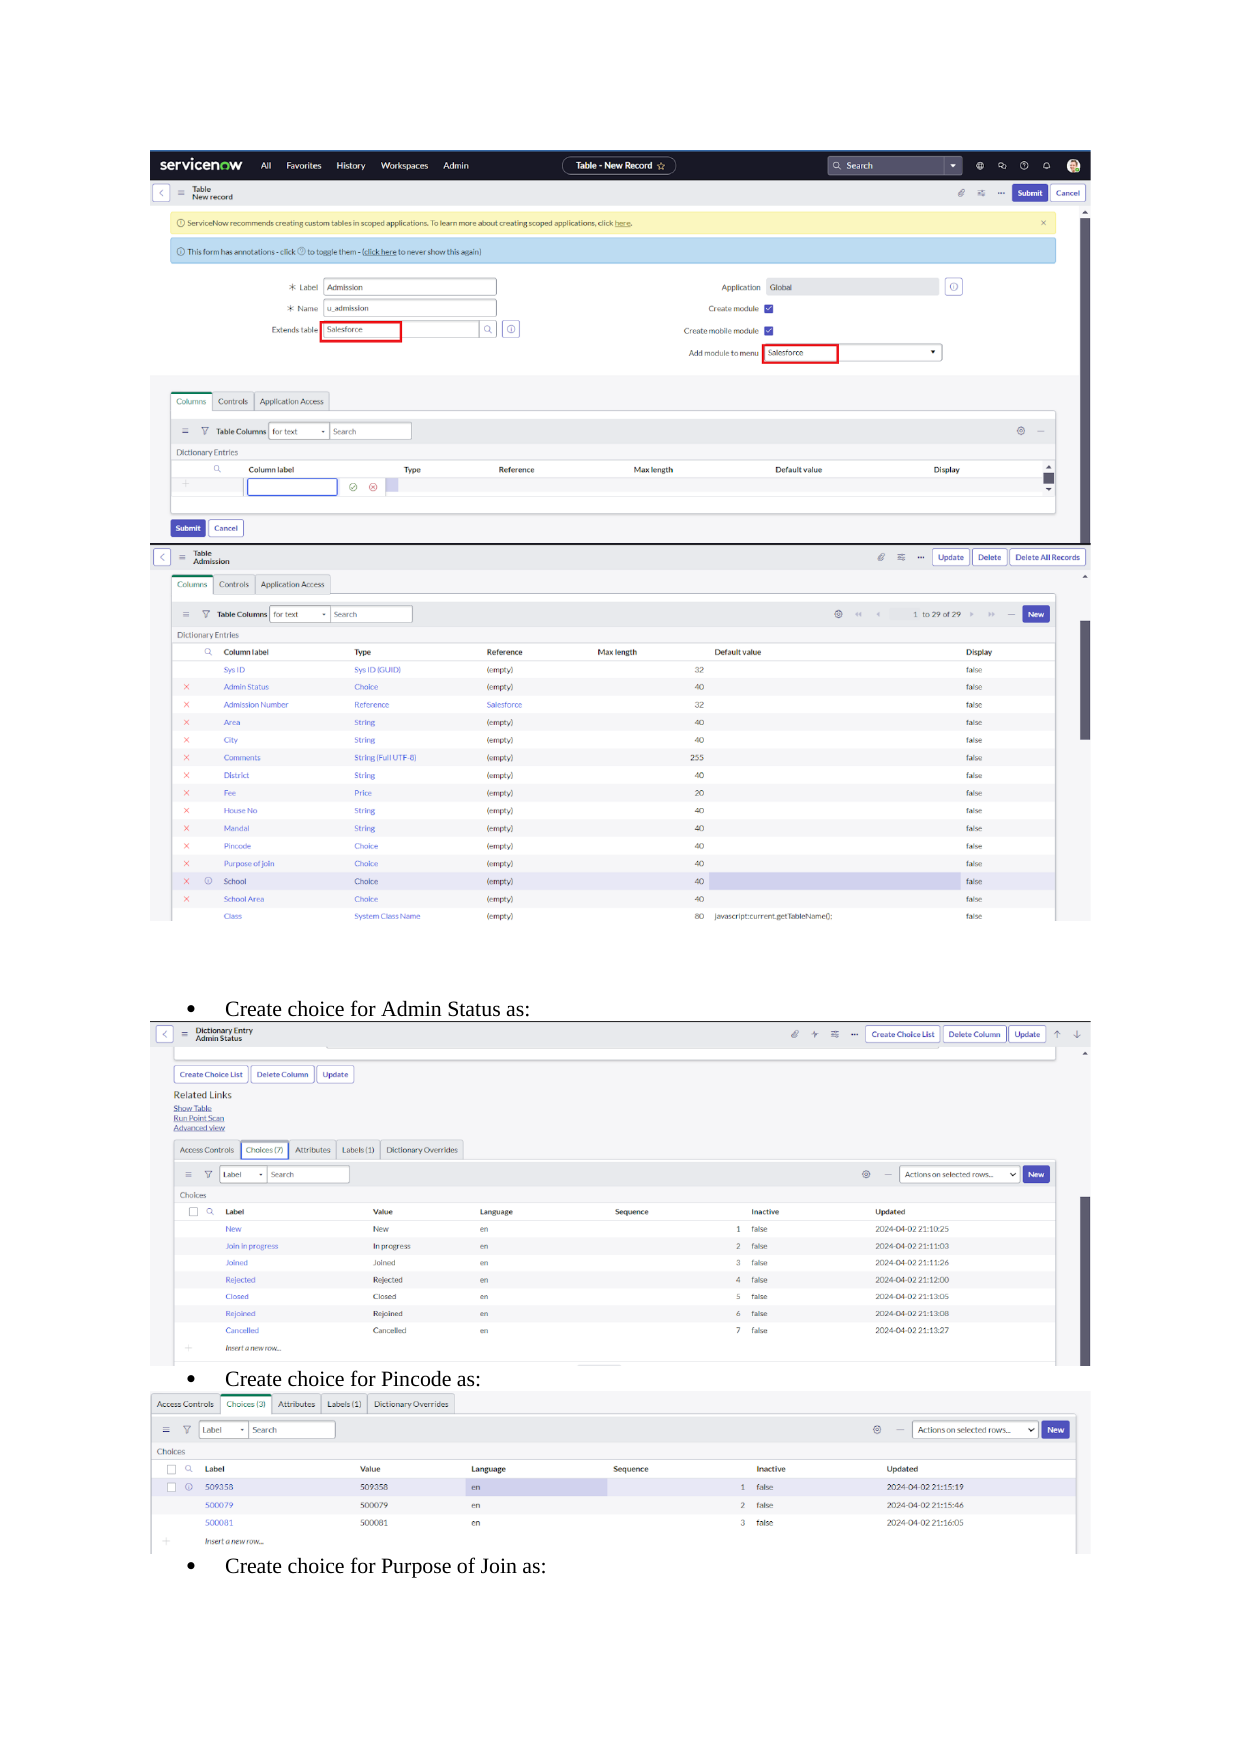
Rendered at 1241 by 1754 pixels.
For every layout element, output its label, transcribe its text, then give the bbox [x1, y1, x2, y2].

picture [150, 1021, 1091, 1366]
list Create choice for Purpose of Join as: [187, 1554, 993, 1579]
list Create choice for Pincode as: [187, 1366, 993, 1391]
list Create choice for Admin Status as: [187, 996, 993, 1021]
picture [150, 1391, 1091, 1554]
picture [150, 150, 1091, 921]
